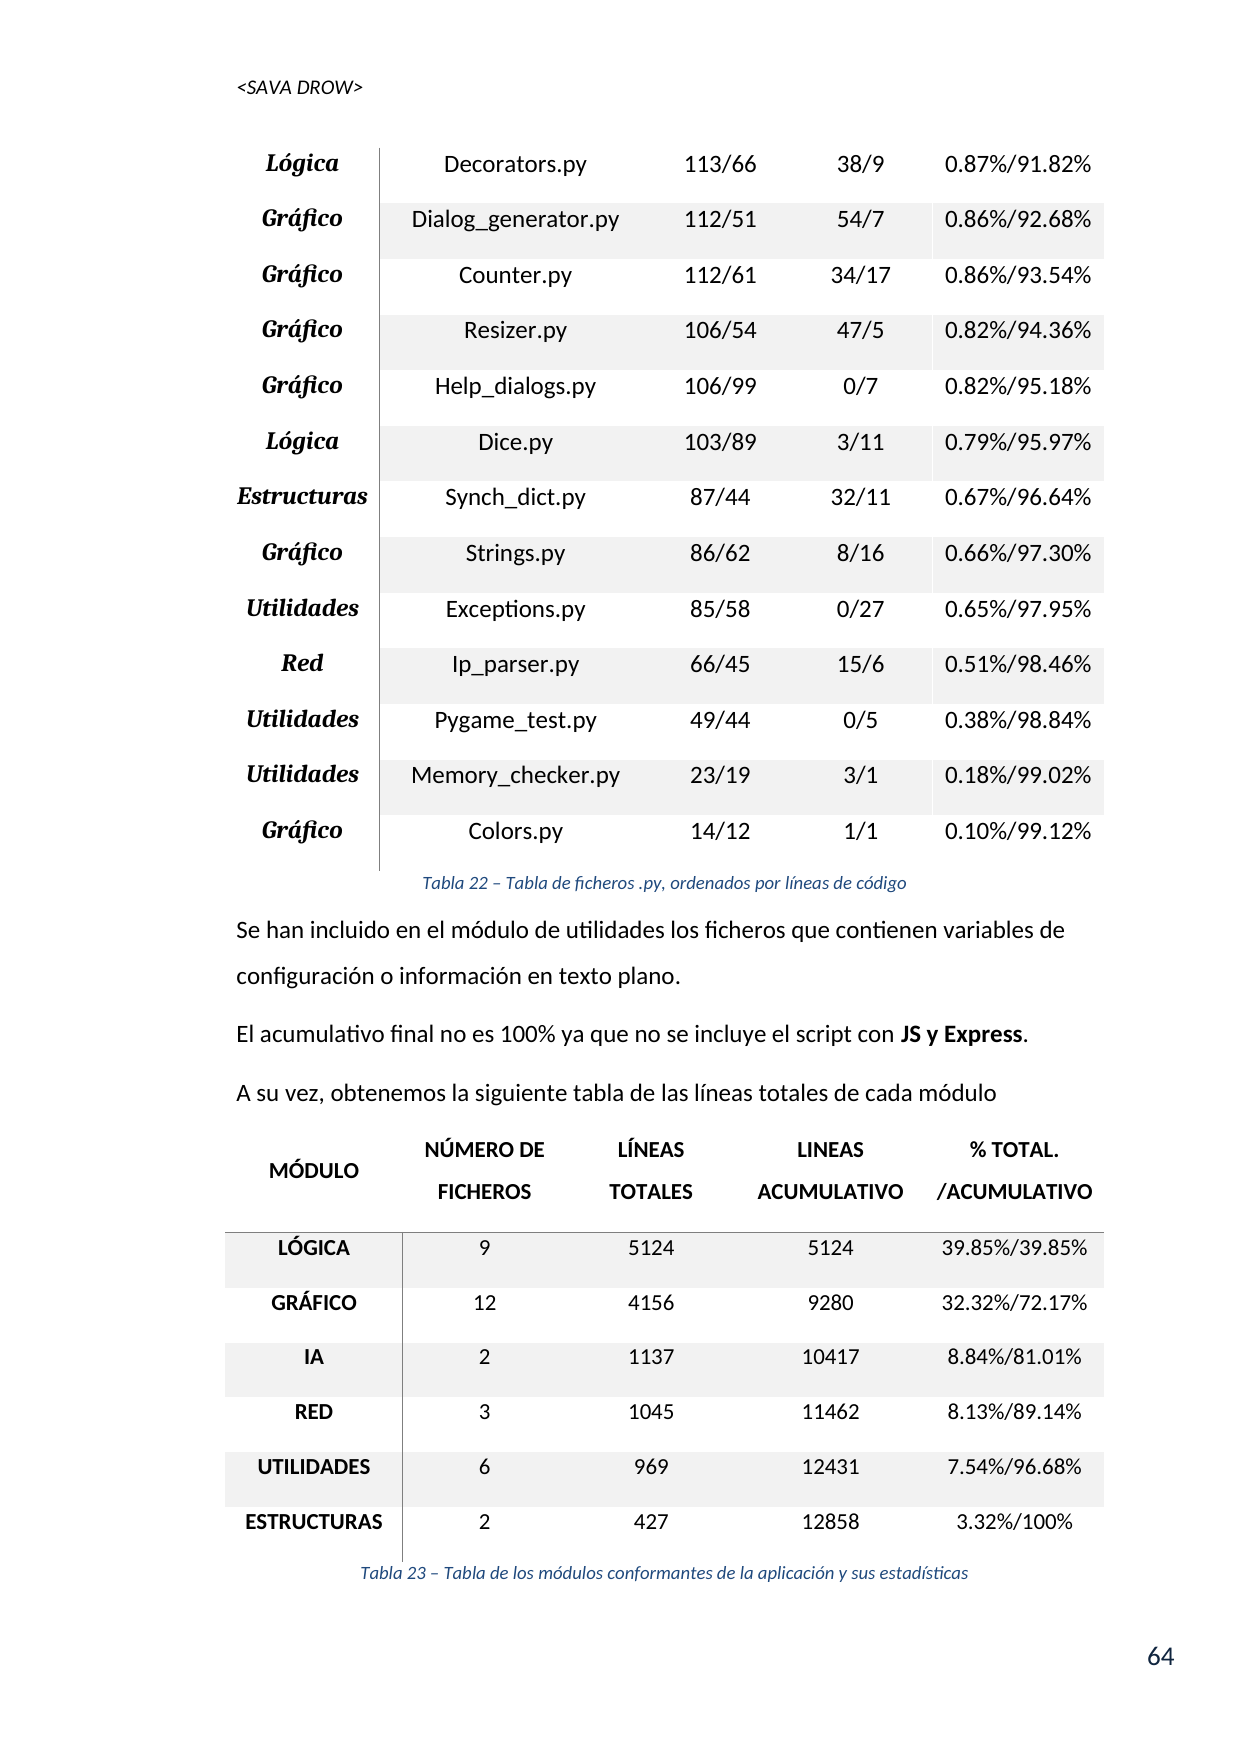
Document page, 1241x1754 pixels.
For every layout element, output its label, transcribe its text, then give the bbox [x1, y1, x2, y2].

table_cell 8.13%/89.14% [925, 1397, 1104, 1452]
table_cell Red [225, 648, 379, 704]
table_cell 7.54%/96.68% [925, 1452, 1104, 1507]
table_cell 1/1 [789, 815, 932, 871]
table_cell 969 [566, 1452, 736, 1507]
table_cell 112/51 [652, 203, 789, 259]
table_cell 106/54 [652, 315, 789, 370]
table_cell Gráfico [225, 370, 379, 426]
table_cell 86/62 [652, 537, 789, 593]
table_cell 0.51%/98.46% [933, 648, 1104, 704]
table_cell 23/19 [652, 760, 789, 815]
table_cell 0/7 [789, 370, 932, 426]
table_header Módulo [225, 1135, 403, 1232]
table_cell 112/61 [652, 259, 789, 314]
table_cell estructuras [225, 1507, 402, 1562]
table_cell Gráfico [225, 203, 379, 259]
table_cell 0.86%/93.54% [933, 259, 1104, 314]
table_cell 0.67%/96.64% [933, 481, 1104, 537]
table_cell Gráfico [225, 815, 379, 871]
table_cell Colors.py [380, 815, 652, 871]
table_cell Counter.py [380, 259, 652, 314]
table_cell Synch_dict.py [380, 481, 652, 537]
table_cell 0.82%/95.18% [933, 370, 1104, 426]
table_cell Utilidades [225, 760, 379, 815]
table_cell 12 [403, 1288, 566, 1342]
table_cell 2 [403, 1507, 566, 1562]
table_cell 32.32%/72.17% [925, 1288, 1104, 1342]
table_cell Help_dialogs.py [380, 370, 652, 426]
table_cell 3/11 [789, 426, 932, 481]
table_cell 14/12 [652, 815, 789, 871]
table_cell 103/89 [652, 426, 789, 481]
table_cell 0.66%/97.30% [933, 537, 1104, 593]
table_cell 1045 [566, 1397, 736, 1452]
table_cell 11462 [736, 1397, 925, 1452]
table_cell Dice.py [380, 426, 652, 481]
table_cell 427 [566, 1507, 736, 1562]
text El acumulativo final no es 100% ya que no se incluye el script con JS y Express. [236, 1018, 1092, 1049]
table_cell 49/44 [652, 704, 789, 759]
table_cell Decorators.py [380, 148, 652, 203]
table_cell 2 [403, 1343, 566, 1397]
table_cell Estructuras [225, 481, 379, 537]
table_cell 54/7 [789, 203, 932, 259]
table_cell 8.84%/81.01% [925, 1343, 1104, 1397]
table_cell 0.18%/99.02% [933, 760, 1104, 815]
table_cell 0.86%/92.68% [933, 203, 1104, 259]
table_cell 10417 [736, 1343, 925, 1397]
table_cell 34/17 [789, 259, 932, 314]
table_cell 87/44 [652, 481, 789, 537]
table_cell 12858 [736, 1507, 925, 1562]
table_cell 3/1 [789, 760, 932, 815]
table_cell 85/58 [652, 593, 789, 648]
table_cell Gráfico [225, 259, 379, 314]
table_cell 12431 [736, 1452, 925, 1507]
table_cell Dialog_generator.py [380, 203, 652, 259]
table_cell 15/6 [789, 648, 932, 704]
table_cell Pygame_test.py [380, 704, 652, 759]
table_cell 47/5 [789, 315, 932, 370]
table_cell Utilidades [225, 593, 379, 648]
table_cell 6 [403, 1452, 566, 1507]
table_cell utilidades [225, 1452, 402, 1507]
table_cell Gráfico [225, 537, 379, 593]
table_cell 8/16 [789, 537, 932, 593]
table_cell Strings.py [380, 537, 652, 593]
table_cell 3.32%/100% [925, 1507, 1104, 1562]
table_cell 5124 [736, 1233, 925, 1288]
table_cell Exceptions.py [380, 593, 652, 648]
table_cell 0.87%/91.82% [933, 148, 1104, 203]
table_cell Utilidades [225, 704, 379, 759]
text Se han incluido en el módulo de utilidades los ficheros que contienen variables de configuración o información en texto plano. [236, 914, 1092, 991]
table_header lineas acumulativo [736, 1135, 925, 1232]
table_cell 1137 [566, 1343, 736, 1397]
table_cell 0/5 [789, 704, 932, 759]
table_cell 9280 [736, 1288, 925, 1342]
table_cell 9 [403, 1233, 566, 1288]
table_cell Lógica [225, 148, 379, 203]
table_header Número de ficheros [403, 1135, 566, 1232]
table_cell Memory_checker.py [380, 760, 652, 815]
table_cell 5124 [566, 1233, 736, 1288]
table_cell 0.65%/97.95% [933, 593, 1104, 648]
table_cell 113/66 [652, 148, 789, 203]
table_cell 38/9 [789, 148, 932, 203]
table_header Líneas totales [566, 1135, 736, 1232]
table_cell Ip_parser.py [380, 648, 652, 704]
table_cell 0.10%/99.12% [933, 815, 1104, 871]
table_cell 0/27 [789, 593, 932, 648]
table_cell 32/11 [789, 481, 932, 537]
text A su vez, obtenemos la siguiente tabla de las líneas totales de cada módulo [236, 1077, 1092, 1107]
table_cell 0.79%/95.97% [933, 426, 1104, 481]
table_cell 0.38%/98.84% [933, 704, 1104, 759]
table_cell ia [225, 1343, 402, 1397]
table_cell Lógica [225, 426, 379, 481]
table_cell 4156 [566, 1288, 736, 1342]
table_cell 0.82%/94.36% [933, 315, 1104, 370]
table_cell 66/45 [652, 648, 789, 704]
table_cell 3 [403, 1397, 566, 1452]
table_cell lógica [225, 1233, 402, 1288]
table_header % TOTAL. /ACUMULATIVO [925, 1135, 1104, 1232]
table_cell gráfico [225, 1288, 402, 1342]
table_cell Resizer.py [380, 315, 652, 370]
table_cell RED [225, 1397, 402, 1452]
table_cell 39.85%/39.85% [925, 1233, 1104, 1288]
table_cell Gráfico [225, 315, 379, 370]
table_cell 106/99 [652, 370, 789, 426]
